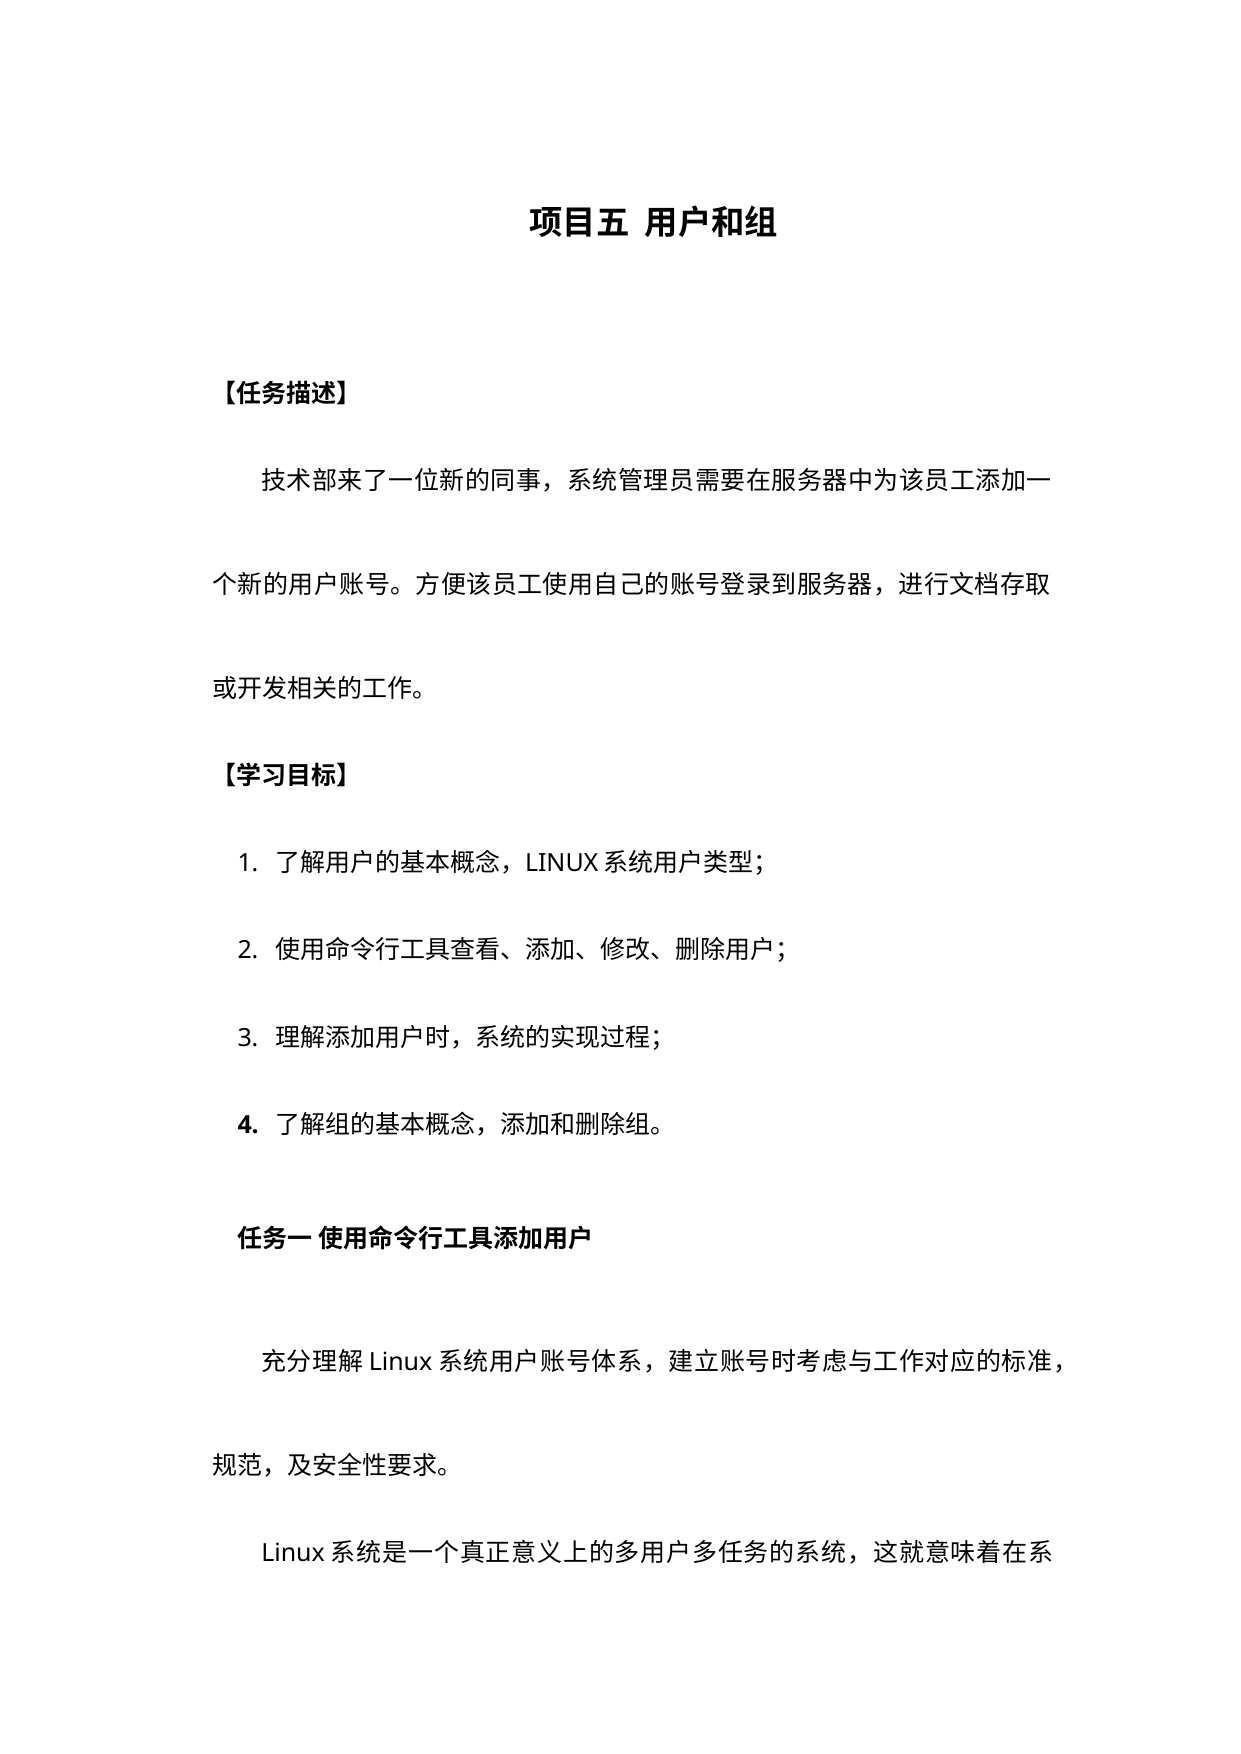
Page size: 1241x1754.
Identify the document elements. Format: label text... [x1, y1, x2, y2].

subtitle 用户和组 [187, 185, 1053, 254]
text 【任务描述】 [187, 357, 1053, 426]
text 充分理解Linux系统用户账号体系，建立账号时考虑与工作对应的标准，规范，及安全性要求。 [212, 1325, 1053, 1498]
text 技术部来了一位新的同事，系统管理员需要在服务器中为该员工添加一个新的用户账号。方便该员工使用自己的账号登录到服务器，进行文档存取或开发相关的工作。 [212, 444, 1053, 721]
subtitle 使用命令行工具添加用户 [187, 1202, 1053, 1272]
list 理解添加用户时，系统的实现过程； [187, 1001, 1053, 1070]
list 了解组的基本概念，添加和删除组。 [187, 1088, 1053, 1157]
list 了解用户的基本概念，LINUX系统用户类型； [187, 826, 1053, 895]
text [212, 1516, 1053, 1585]
text 【学习目标】 [187, 739, 1053, 808]
list 使用命令行工具查看、添加、修改、删除用户； [187, 913, 1053, 983]
